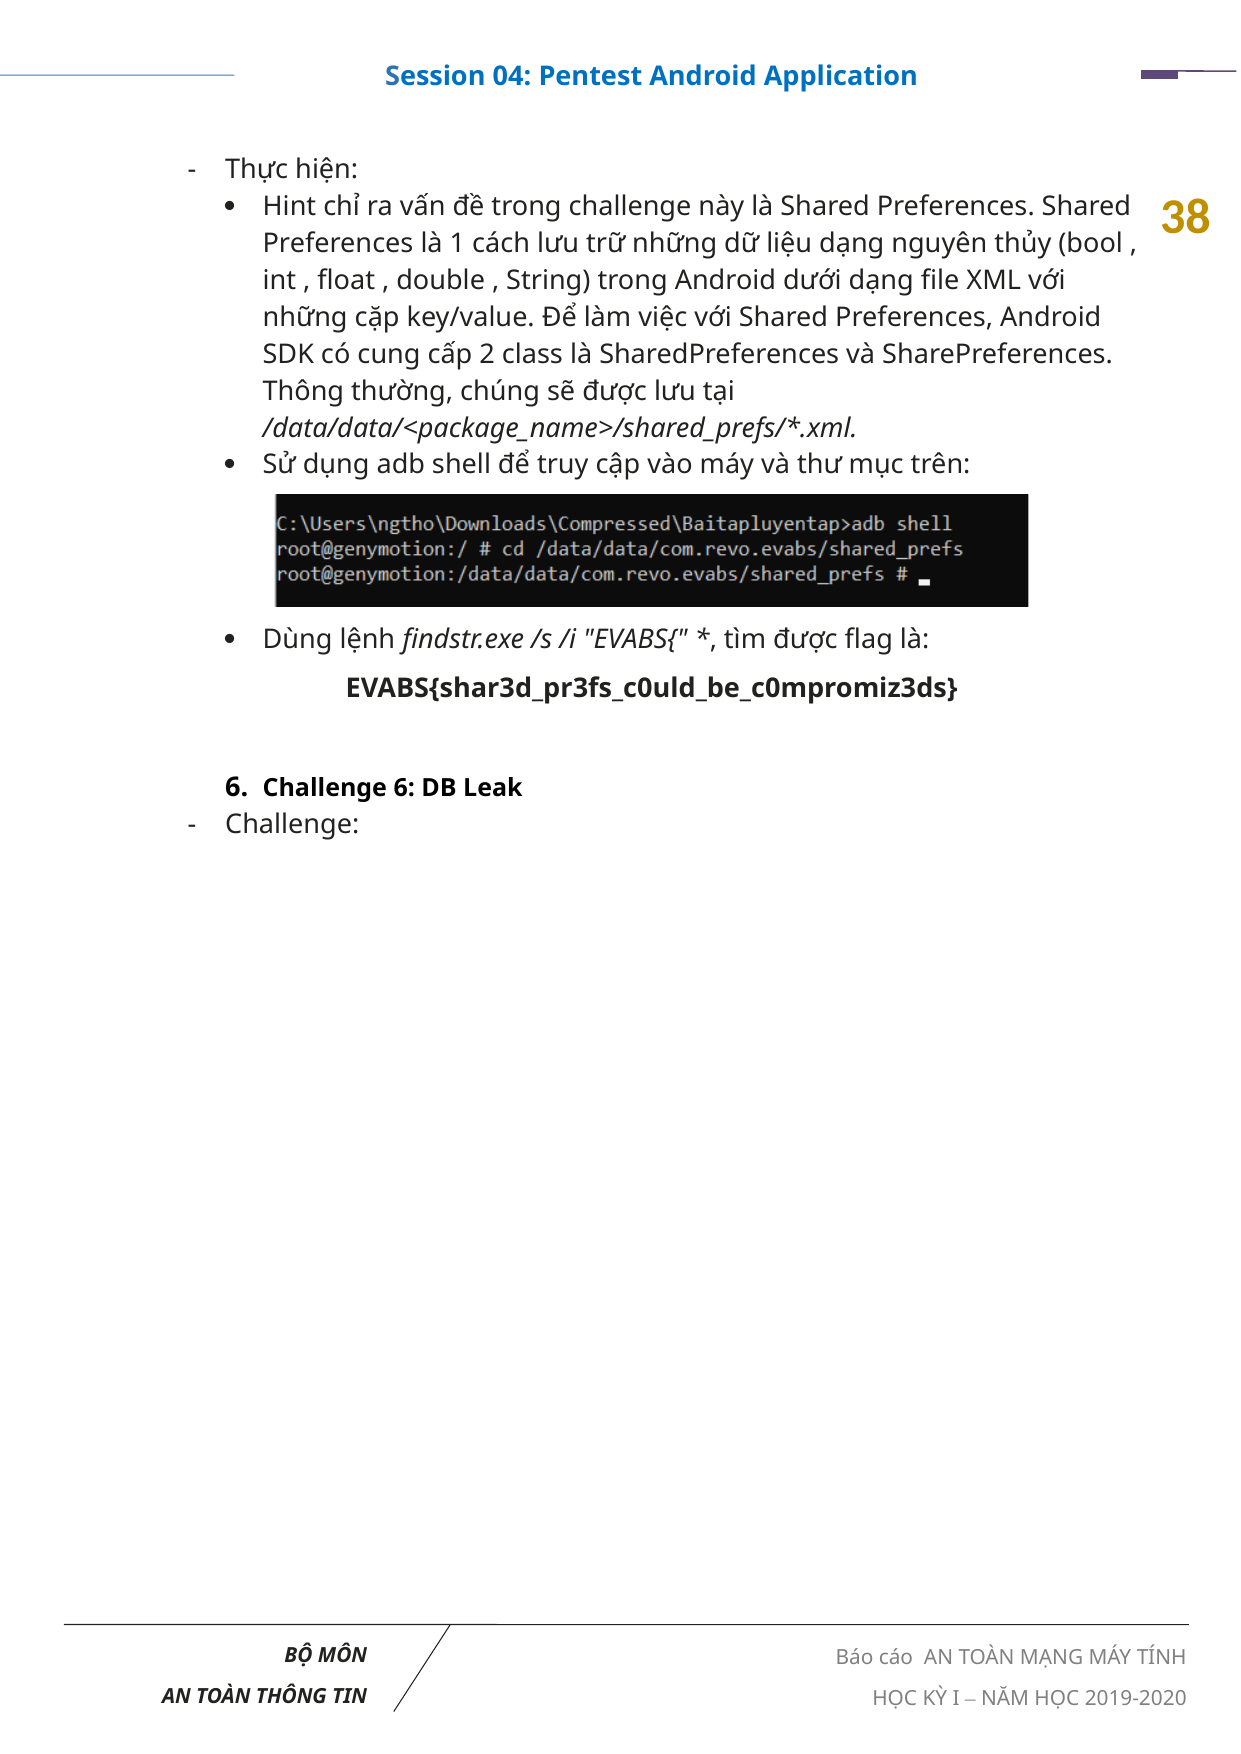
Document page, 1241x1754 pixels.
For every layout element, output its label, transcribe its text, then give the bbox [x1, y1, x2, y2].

list Challenge: [187, 804, 1153, 841]
list Thực hiện: [187, 150, 1153, 187]
list Hint chỉ ra vấn đề trong challenge này là Shared Preferences. Shared Preferences là 1 cách lưu trữ những dữ liệu dạng nguyên thủy (bool , int , float , double , String) trong Android dưới dạng file XML với những cặp key/value. Để làm việc với Shared Preferences, Android SDK có cung cấp 2 class là SharedPreferences và SharePreferences. Thông thường, chúng sẽ được lưu tại /data/data/<package_name>/shared_prefs/*.xml. [225, 187, 1153, 445]
list Challenge 6: DB Leak [225, 767, 1153, 804]
text EVABS{shar3d_pr3fs_c0uld_be_c0mpromiz3ds} [150, 669, 1153, 706]
list Sử dụng adb shell để truy cập vào máy và thư mục trên: [225, 445, 1153, 482]
list Dùng lệnh findstr.exe /s /i "EVABS{" *, tìm được flag là: [225, 619, 1153, 656]
